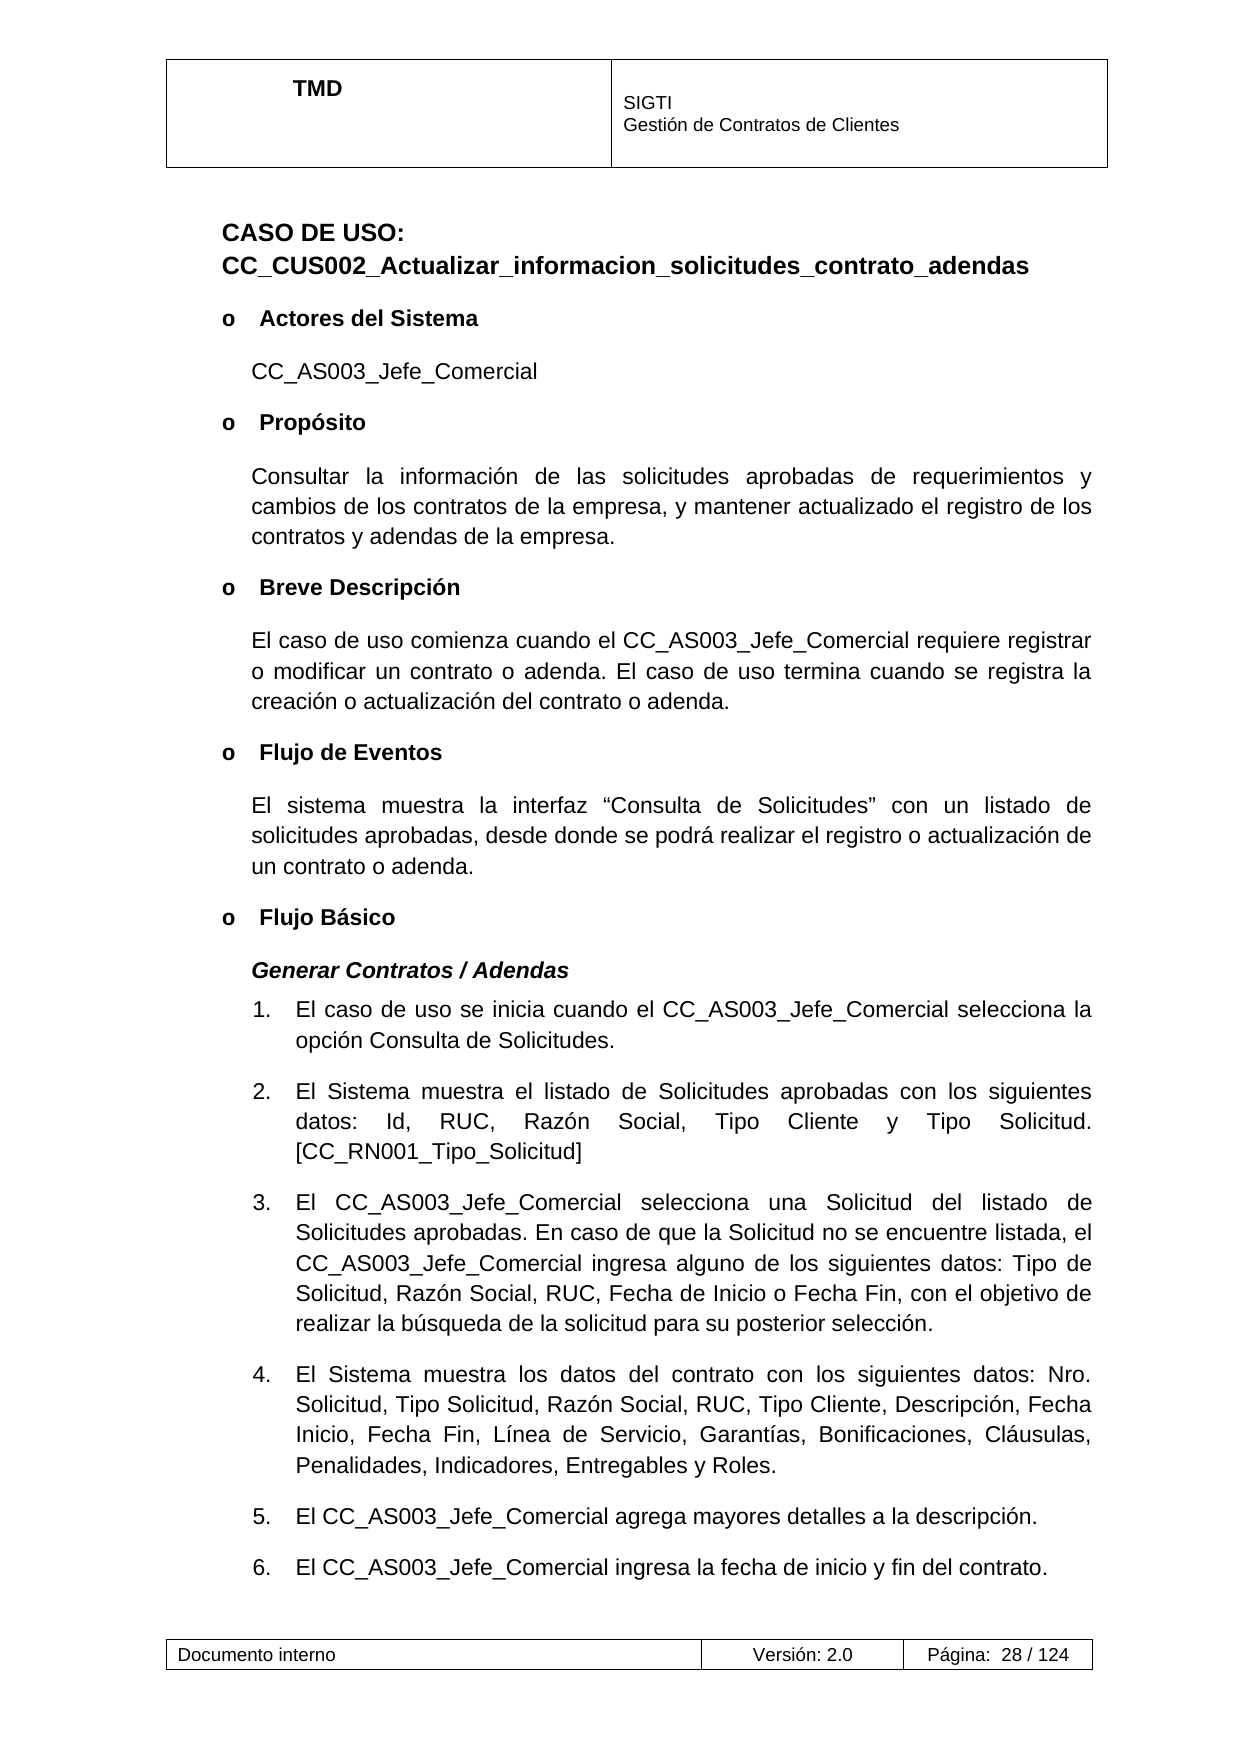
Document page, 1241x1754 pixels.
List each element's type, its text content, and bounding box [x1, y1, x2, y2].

list El Sistema muestra los datos del contrato con los siguientes datos: Nro. Solicitud, Tipo Solicitud, Razón Social, RUC, Tipo Cliente, Descripción, Fecha Inicio, Fecha Fin, Línea de Servicio, Garantías, Bonificaciones, Cláusulas, Penalidades, Indicadores, Entregables y Roles. [252, 1361, 1092, 1478]
list Flujo Básico [222, 904, 1092, 932]
list Breve Descripción [222, 574, 1092, 602]
list Propósito [222, 409, 1092, 438]
list El CC_AS003_Jefe_Comercial ingresa la fecha de inicio y fin del contrato. [252, 1554, 1092, 1580]
list El sistema muestra la interfaz “Consulta de Solicitudes” con un listado de solicitudes aprobadas, desde donde se podrá realizar el registro o actualización de un contrato o adenda. [251, 792, 1092, 879]
list El CC_AS003_Jefe_Comercial selecciona una Solicitud del listado de Solicitudes aprobadas. En caso de que la Solicitud no se encuentre listada, el CC_AS003_Jefe_Comercial ingresa alguno de los siguientes datos: Tipo de Solicitud, Razón Social, RUC, Fecha de Inicio o Fecha Fin, con el objetivo de realizar la búsqueda de la solicitud para su posterior selección. [252, 1189, 1092, 1336]
list Consultar la información de las solicitudes aprobadas de requerimientos y cambios de los contratos de la empresa, y mantener actualizado el registro de los contratos y adendas de la empresa. [251, 463, 1092, 549]
list Generar Contratos / Adendas [251, 957, 1092, 983]
list El caso de uso comienza cuando el CC_AS003_Jefe_Comercial requiere registrar o modificar un contrato o adenda. El caso de uso termina cuando se registra la creación o actualización del contrato o adenda. [251, 627, 1092, 714]
list El CC_AS003_Jefe_Comercial agrega mayores detalles a la descripción. [252, 1503, 1092, 1529]
list Actores del Sistema [222, 305, 1092, 333]
list El caso de uso se inicia cuando el CC_AS003_Jefe_Comercial selecciona la opción Consulta de Solicitudes. [252, 996, 1092, 1053]
list CASO DE USO: CC_CUS002_Actualizar_informacion_solicitudes_contrato_adendas [222, 218, 1092, 280]
list CC_AS003_Jefe_Comercial [251, 358, 1092, 384]
list Flujo de Eventos [222, 739, 1092, 767]
list El Sistema muestra el listado de Solicitudes aprobadas con los siguientes datos: Id, RUC, Razón Social, Tipo Cliente y Tipo Solicitud. [CC_RN001_Tipo_Solicitud] [252, 1078, 1092, 1164]
